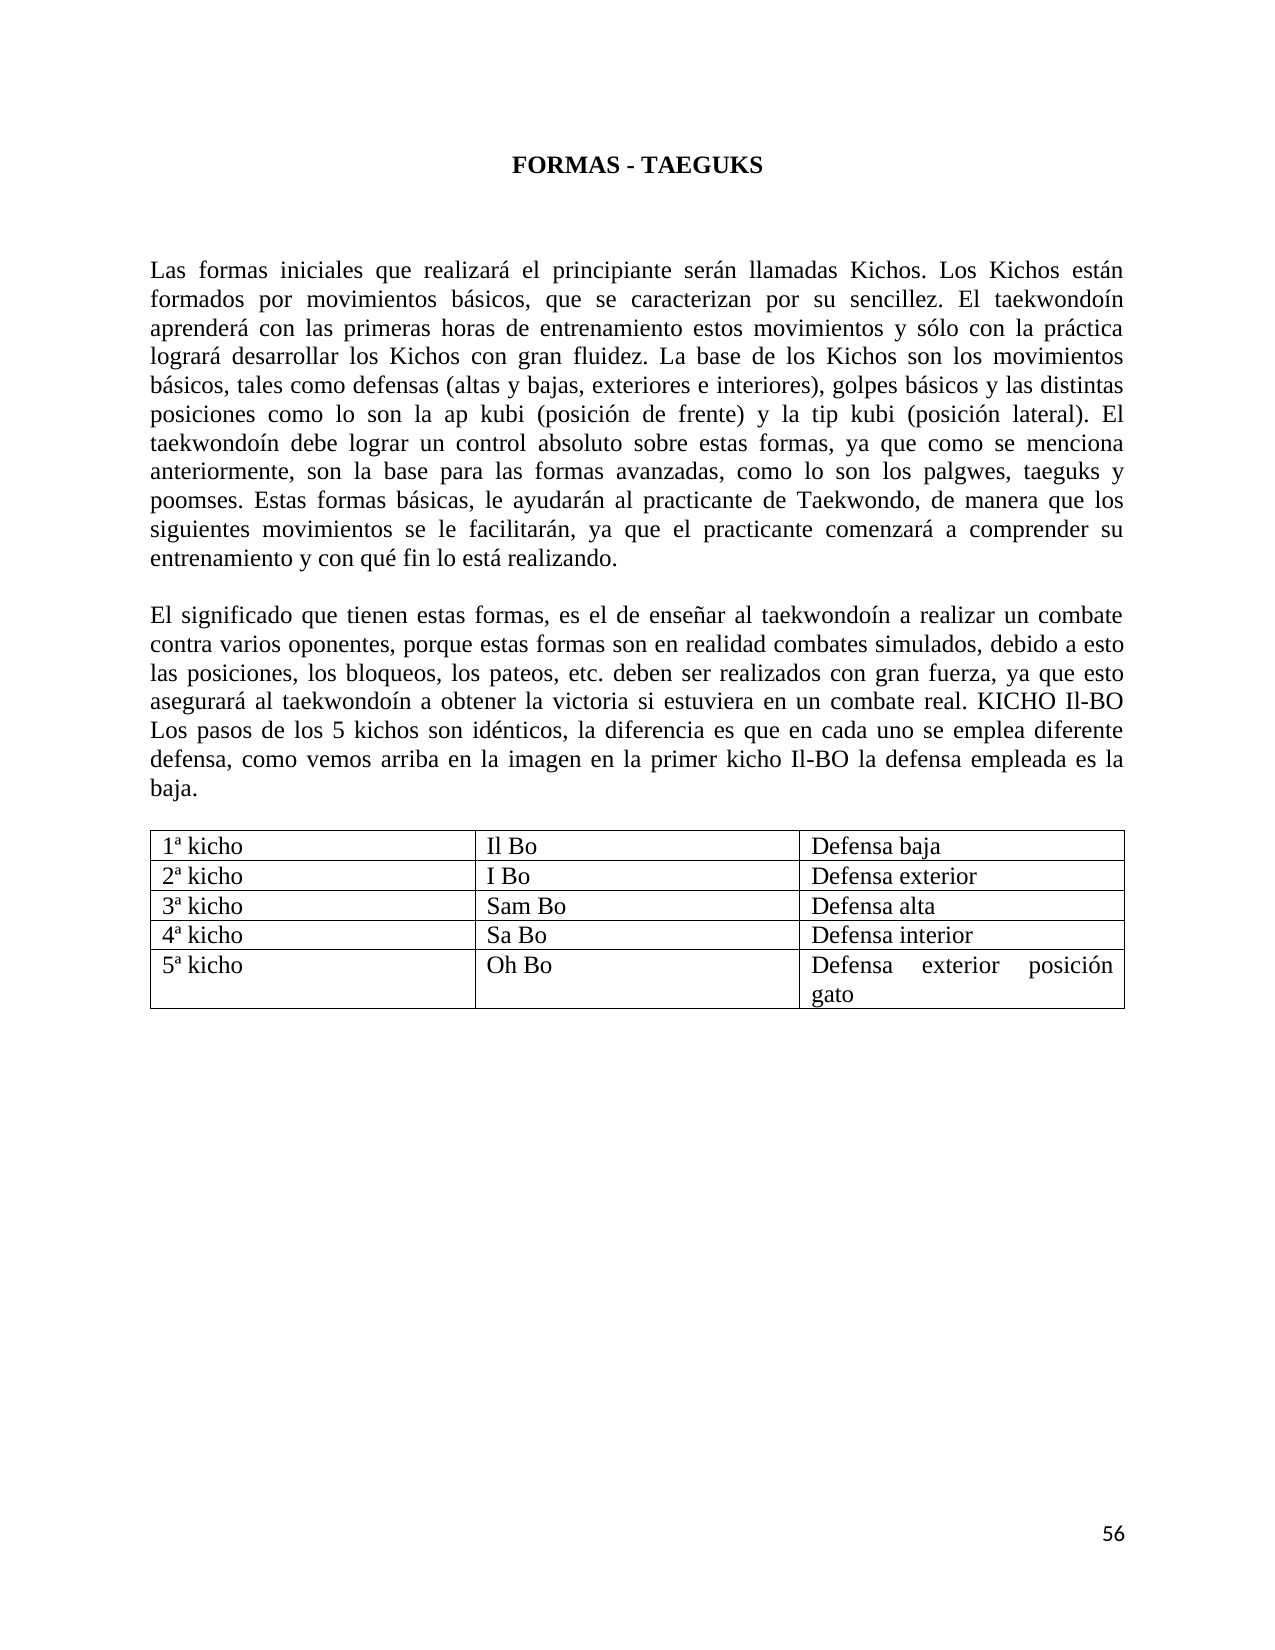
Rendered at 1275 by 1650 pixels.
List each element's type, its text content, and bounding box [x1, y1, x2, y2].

table_cell I Bo [476, 861, 799, 890]
text FORMAS - TAEGUKS [150, 150, 1125, 179]
table_cell 5ª kicho [151, 950, 475, 1008]
text Las formas iniciales que realizará el principiante serán llamadas Kichos. Los Kichos están formados por movimientos básicos, que se caracterizan por su sencillez. El taekwondoín aprenderá con las primeras horas de entrenamiento estos movimientos y sólo con la práctica logrará desarrollar los Kichos con gran fluidez. La base de los Kichos son los movimientos básicos, tales como defensas (altas y bajas, exteriores e interiores), golpes básicos y las distintas posiciones como lo son la ap kubi (posición de frente) y la tip kubi (posición lateral). El taekwondoín debe lograr un control absoluto sobre estas formas, ya que como se menciona anteriormente, son la base para las formas avanzadas, como lo son los palgwes, taeguks y poomses. Estas formas básicas, le ayudarán al practicante de Taekwondo, de manera que los siguientes movimientos se le facilitarán, ya que el practicante comenzará a comprender su entrenamiento y con qué fin lo está realizando. [150, 255, 1125, 571]
table_header Defensa baja [800, 831, 1124, 860]
table_cell Defensa exterior [800, 861, 1124, 890]
text El significado que tienen estas formas, es el de enseñar al taekwondoín a realizar un combate contra varios oponentes, porque estas formas son en realidad combates simulados, debido a esto las posiciones, los bloqueos, los pateos, etc. deben ser realizados con gran fuerza, ya que esto asegurará al taekwondoín a obtener la victoria si estuviera en un combate real. KICHO Il-BO Los pasos de los 5 kichos son idénticos, la diferencia es que en cada uno se emplea diferente defensa, como vemos arriba en la imagen en la primer kicho Il-BO la defensa empleada es la baja. [150, 600, 1125, 801]
table_cell Oh Bo [476, 950, 799, 1008]
table_cell Defensa exterior posición gato [800, 950, 1124, 1008]
table_cell Defensa alta [800, 891, 1124, 919]
table_header 1ª kicho [151, 831, 475, 860]
table_cell 4ª kicho [151, 921, 475, 949]
table_cell Sam Bo [476, 891, 799, 919]
table_cell 3ª kicho [151, 891, 475, 919]
table_cell 2ª kicho [151, 861, 475, 890]
table_cell Defensa interior [800, 921, 1124, 949]
table_cell Sa Bo [476, 921, 799, 949]
table_header Il Bo [476, 831, 799, 860]
